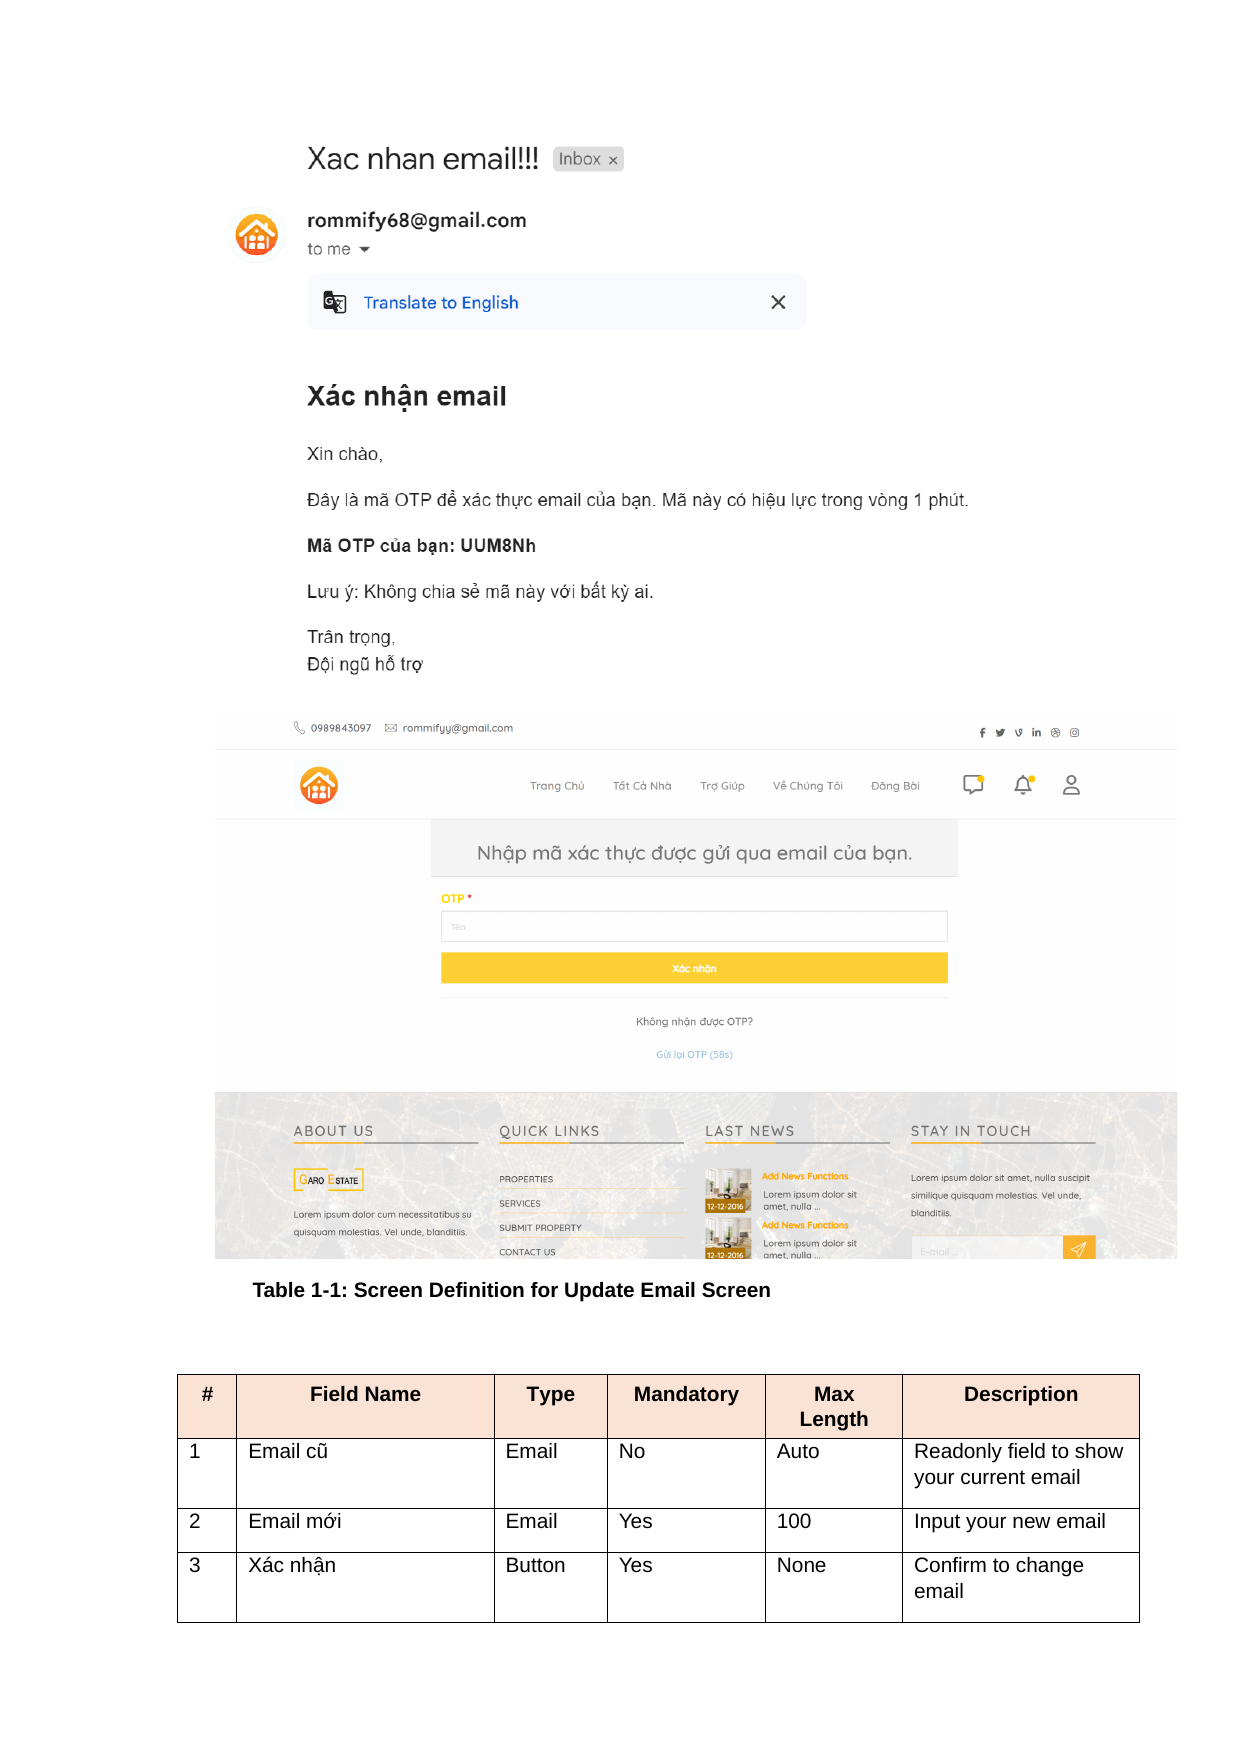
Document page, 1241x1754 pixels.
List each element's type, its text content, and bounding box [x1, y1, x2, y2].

table_cell Confirm to change email [903, 1553, 1139, 1622]
table_cell Xác nhận [237, 1553, 494, 1622]
table_cell 100 [766, 1509, 902, 1552]
table_cell Button [495, 1553, 607, 1622]
table_cell Email mới [237, 1509, 494, 1552]
table_cell Yes [608, 1509, 765, 1552]
table_cell Email cũ [237, 1439, 494, 1508]
table_cell No [608, 1439, 765, 1508]
table_cell Input your new email [903, 1509, 1139, 1552]
table_header # [178, 1375, 236, 1438]
table_cell None [766, 1553, 902, 1622]
picture [214, 118, 1098, 714]
table_cell Auto [766, 1439, 902, 1508]
table_header Type [495, 1375, 607, 1438]
table_header Field Name [237, 1375, 494, 1438]
picture [214, 716, 1178, 1259]
table_cell 1 [178, 1439, 236, 1508]
table_cell 3 [178, 1553, 236, 1622]
table_header Description [903, 1375, 1139, 1438]
table_cell Yes [608, 1553, 765, 1622]
table_cell 2 [178, 1509, 236, 1552]
text Table 1-1: Screen Definition for Update Email Screen [177, 1278, 1140, 1302]
table_cell Email [495, 1439, 607, 1508]
table_header Mandatory [608, 1375, 765, 1438]
table_cell Readonly field to show your current email [903, 1439, 1139, 1508]
table_header Max Length [766, 1375, 902, 1438]
table_cell Email [495, 1509, 607, 1552]
